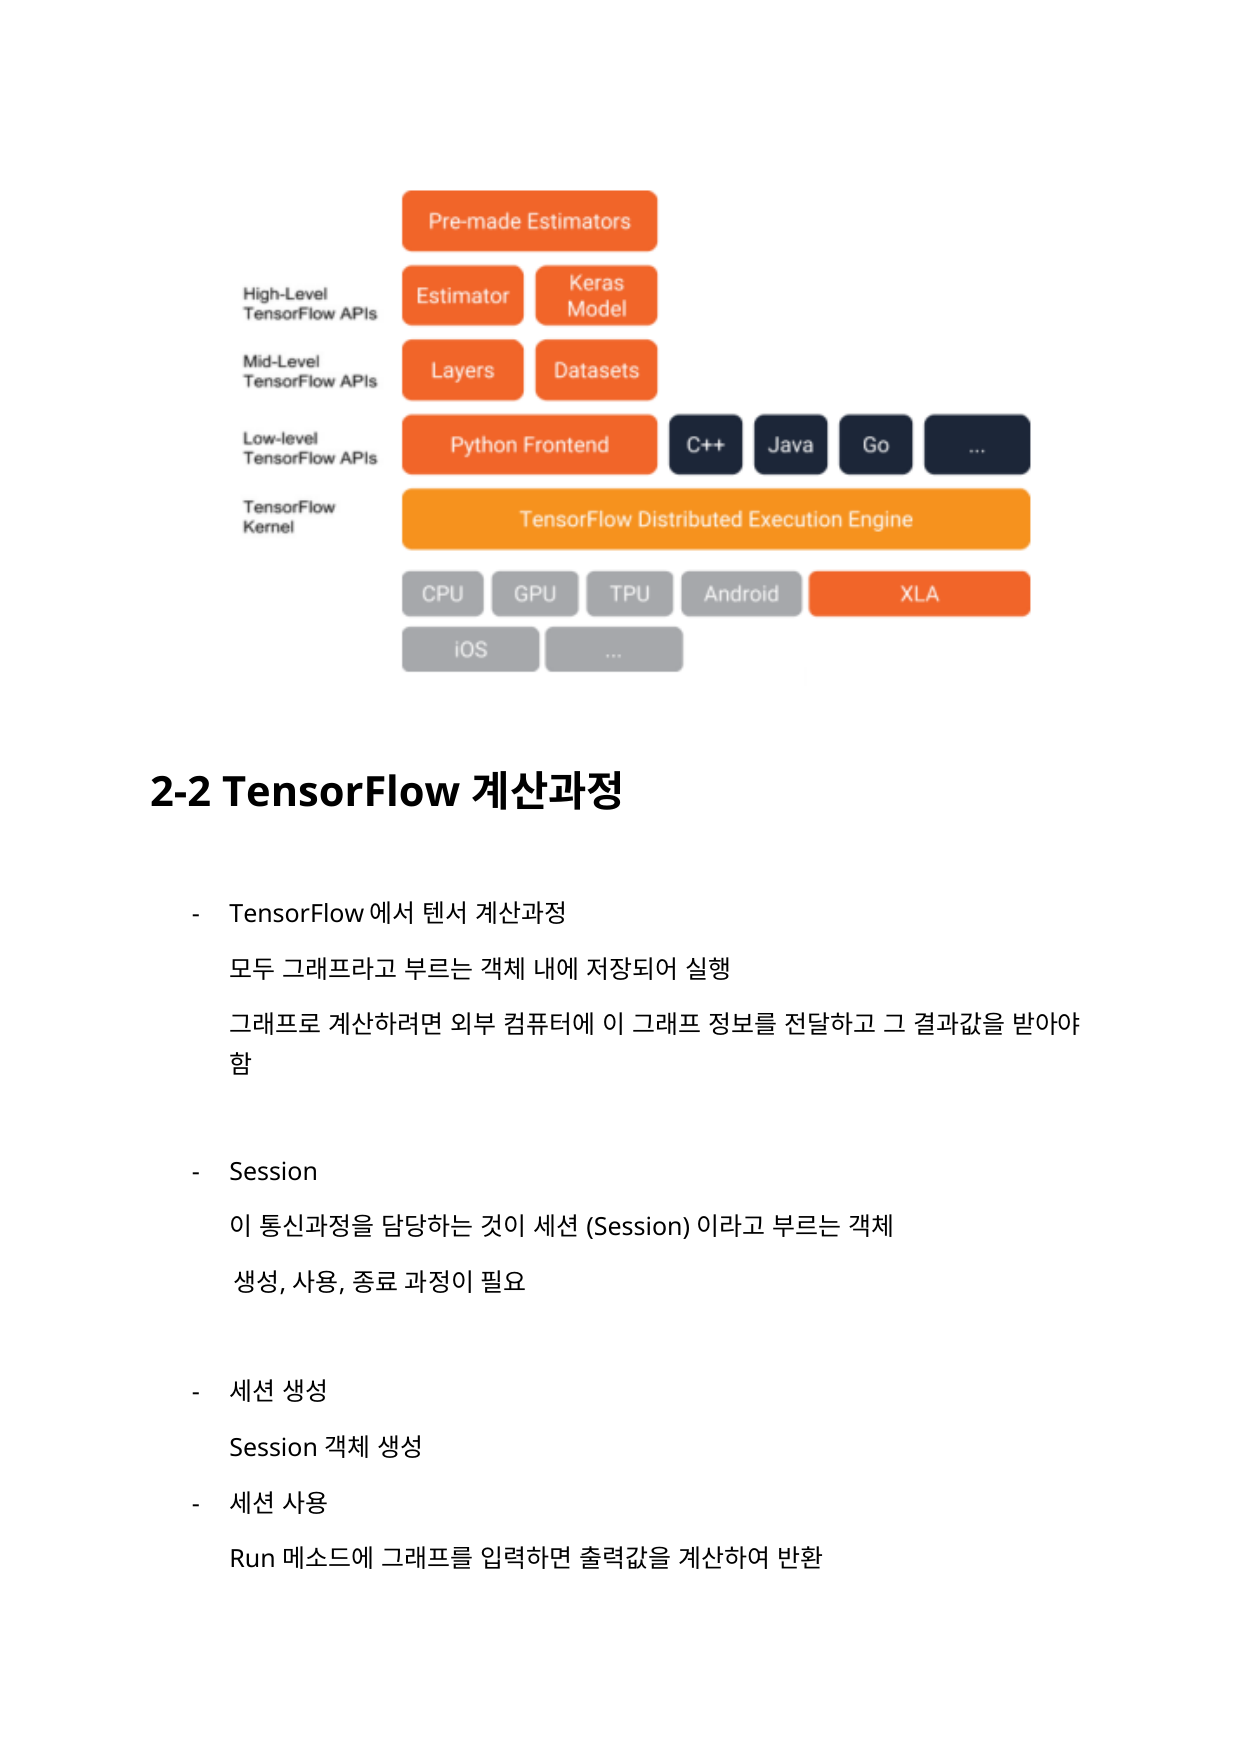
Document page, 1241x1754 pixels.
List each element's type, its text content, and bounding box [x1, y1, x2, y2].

text 모두 그래프라고 부르는 객체 내에 저장되어 실행 [229, 949, 1090, 986]
list TensorFlow에서 텐서 계산과정 [192, 893, 1090, 930]
list 세션 사용 [192, 1483, 1090, 1519]
list Session [192, 1153, 1090, 1187]
list 세션 생성 [192, 1372, 1090, 1408]
list Session 객체 생성 [229, 1427, 1090, 1463]
picture [229, 177, 1055, 686]
list Run 메소드에 그래프를 입력하면 출력값을 계산하여 반환 [229, 1539, 1090, 1575]
text 그래프로 계산하려면 외부 컴퓨터에 이 그래프 정보를 전달하고 그 결과값을 받아야 함 [229, 1005, 1090, 1080]
list 이 통신과정을 담당하는 것이 세션 (Session) 이라고 부르는 객체 [229, 1207, 1090, 1243]
text 생성, 사용, 종료 과정이 필요 [150, 1262, 1090, 1299]
text 2-2 TensorFlow 계산과정 [150, 758, 1090, 819]
